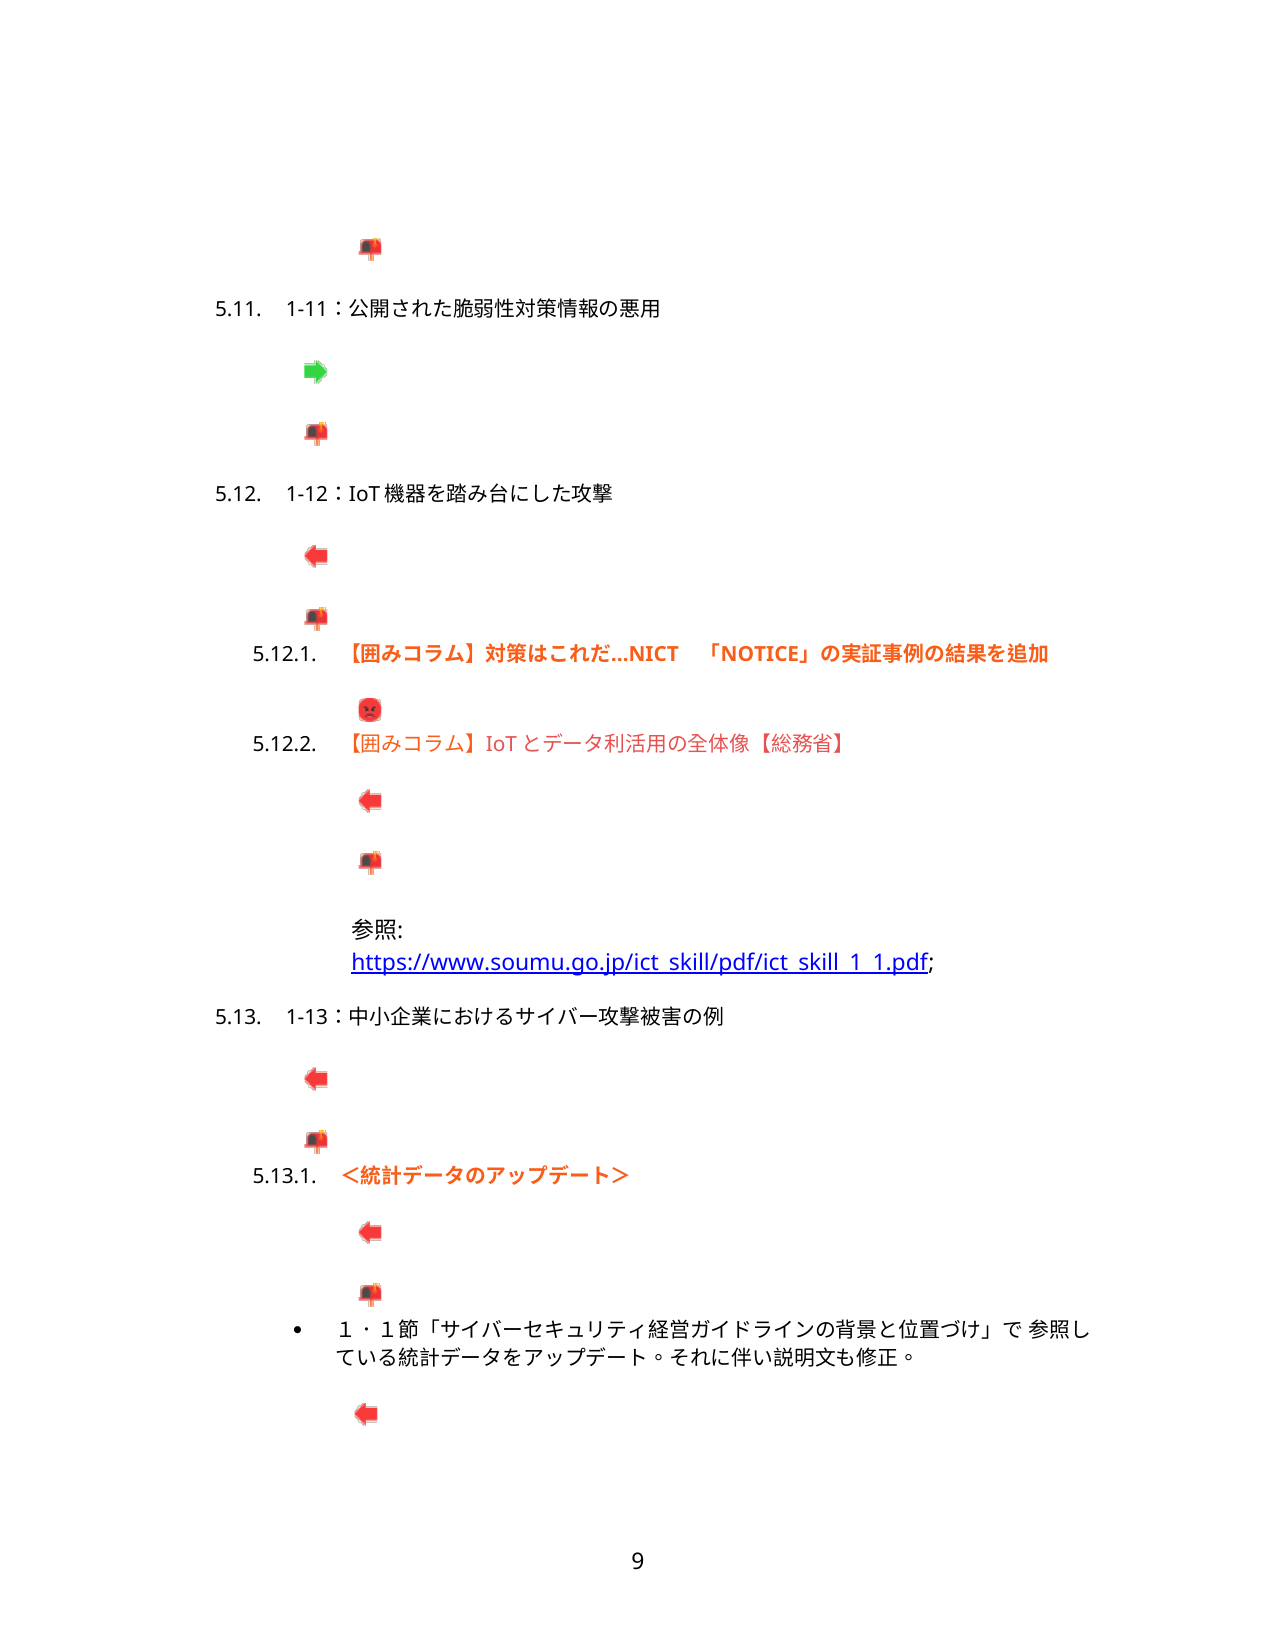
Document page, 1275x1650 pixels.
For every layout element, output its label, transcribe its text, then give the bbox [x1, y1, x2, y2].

picture [304, 1130, 328, 1154]
list 参照: [351, 914, 1098, 946]
list 【囲みコラム】IoTとデータ利活用の全体像【総務省】 [252, 729, 1098, 758]
picture [358, 1221, 382, 1244]
picture [304, 1067, 328, 1091]
list ＜統計データのアップデート＞ [252, 1161, 1098, 1190]
list 1-12：IoT機器を踏み台にした攻撃 [215, 479, 1098, 507]
picture [358, 238, 382, 261]
picture [358, 1283, 382, 1307]
picture [358, 698, 382, 722]
picture [304, 360, 328, 384]
picture [358, 789, 382, 813]
list 1-13：中小企業におけるサイバー攻撃被害の例 [215, 1002, 1098, 1030]
picture [304, 422, 328, 446]
picture [358, 851, 382, 875]
picture [354, 1403, 378, 1426]
picture [304, 545, 328, 568]
list １．１節「サイバーセキュリティ経営ガイドラインの背景と位置づけ」で 参照している統計データをアップデート。それに伴い説明文も修正。 [294, 1315, 1098, 1372]
text https://www.soumu.go.jp/ict_skill/pdf/ict_skill_1_1.pdf; [351, 946, 1098, 977]
list 1-11：公開された脆弱性対策情報の悪用 [215, 294, 1098, 323]
list 【囲みコラム】対策はこれだ…NICT 「NOTICE」の実証事例の結果を追加 [252, 639, 1098, 667]
picture [304, 607, 328, 631]
